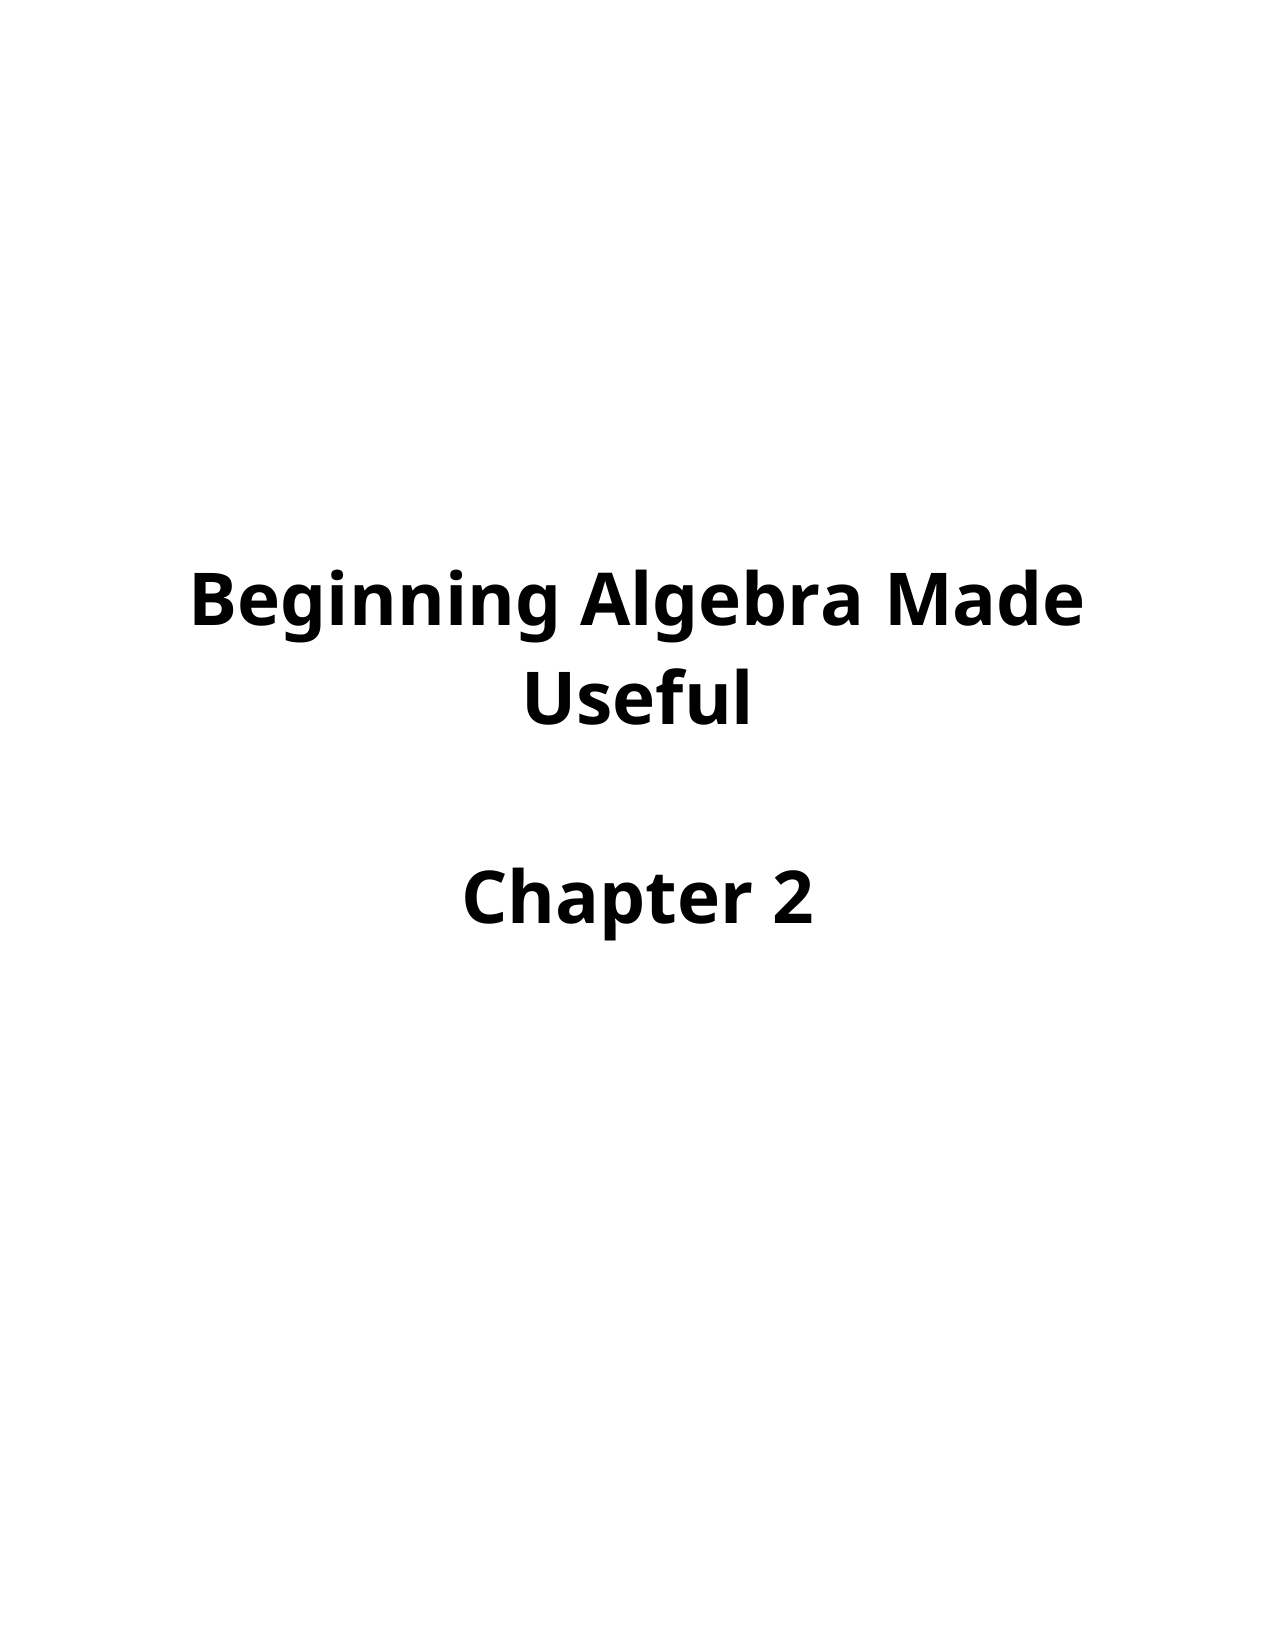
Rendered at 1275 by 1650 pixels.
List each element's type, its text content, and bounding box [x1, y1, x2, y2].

text Chapter 2 [150, 846, 1125, 945]
text Beginning Algebra Made Useful [150, 547, 1125, 746]
